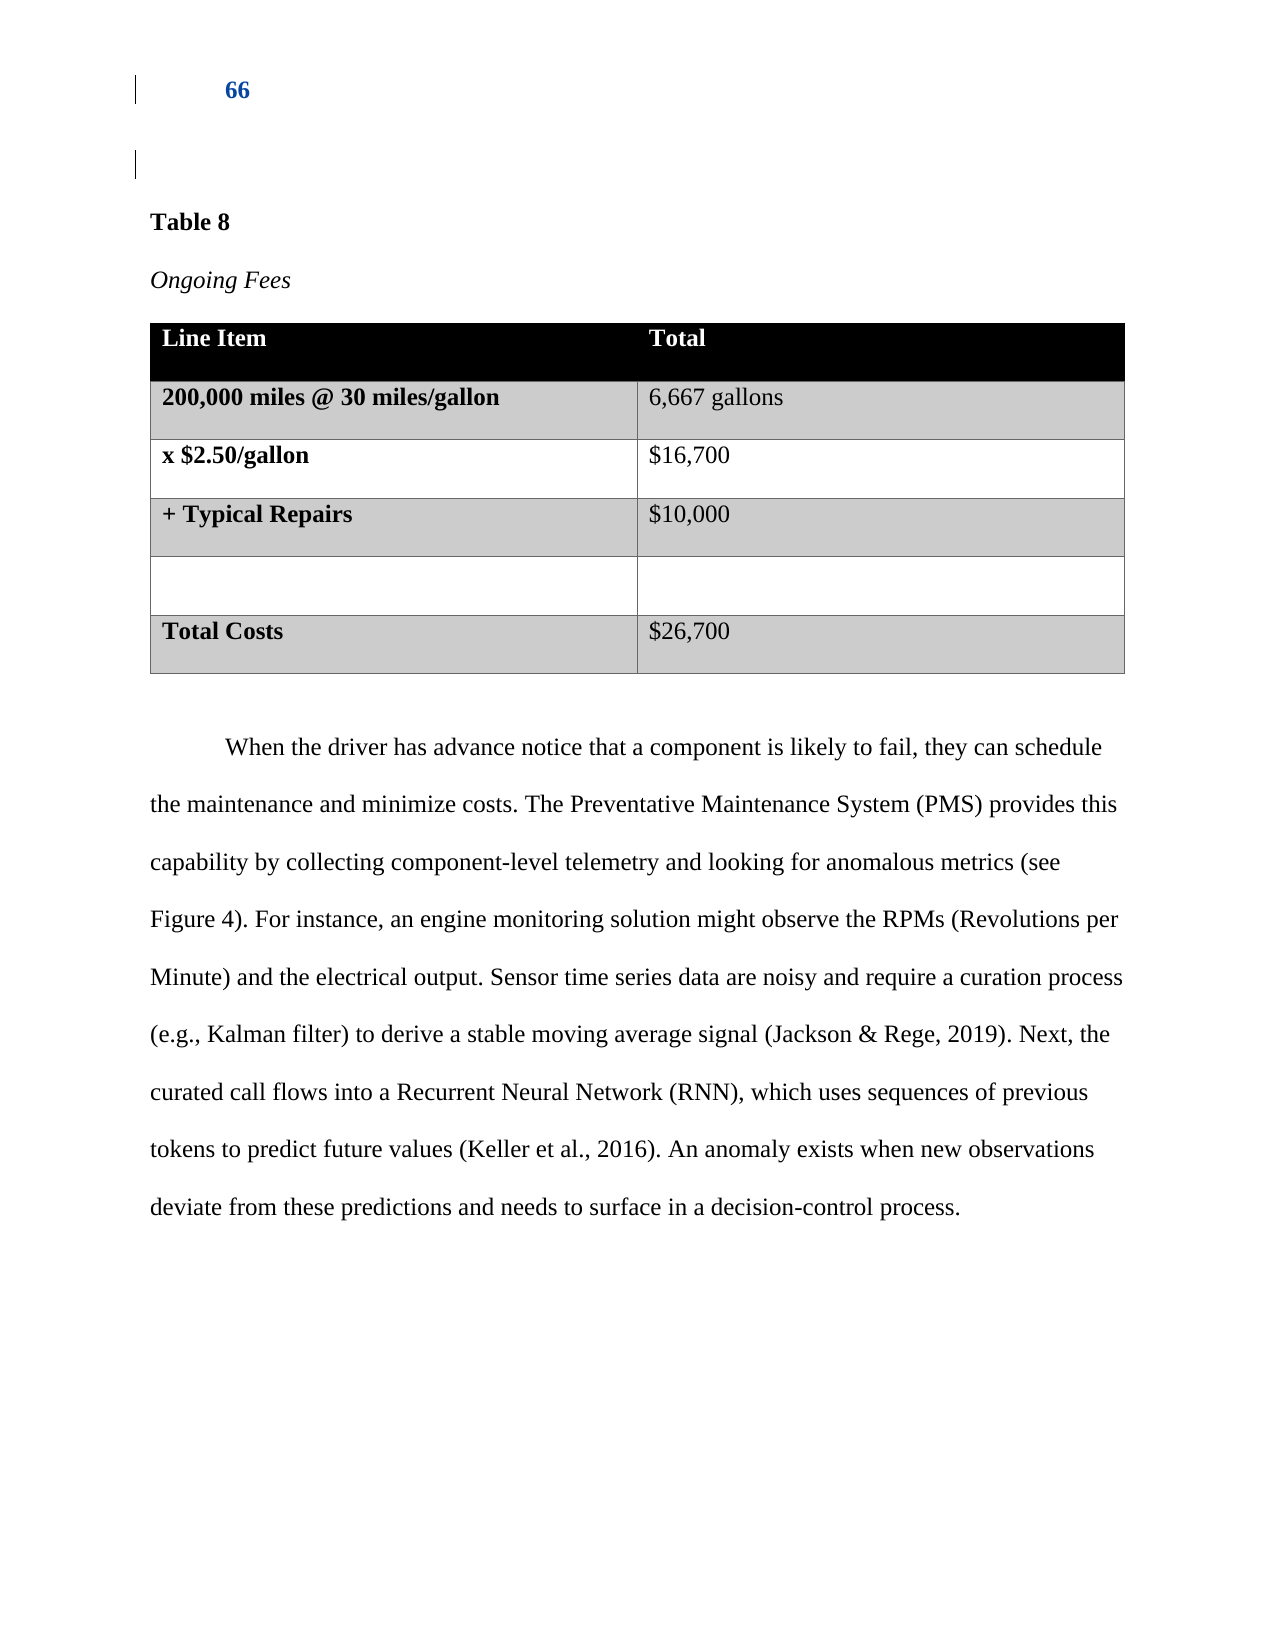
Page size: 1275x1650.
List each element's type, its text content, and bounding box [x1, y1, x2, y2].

table_header Line Item [151, 324, 637, 381]
text When the driver has advance notice that a component is likely to fail, they can schedule the maintenance and minimize costs. The Preventative Maintenance System (PMS) provides this capability by collecting component-level telemetry and looking for anomalous metrics (see Figure 4). For instance, an engine monitoring solution might observe the RPMs (Revolutions per Minute) and the electrical output. Sensor time series data are noisy and require a curation process (e.g., Kalman filter) to derive a stable moving average signal. Next, the curated call flows into a Recurrent Neural Network (RNN), which uses sequences of previous tokens to predict future values (Keller et al., 2016). An anomaly exists when new observations deviate from these predictions and needs to surface in a decision-control process. [150, 732, 1125, 1220]
table_header Total [638, 324, 1124, 381]
table_cell $16,700 [638, 440, 1124, 498]
table_cell + Typical Repairs [151, 499, 637, 556]
table_cell 6,667 gallons [638, 382, 1124, 439]
table_cell $26,700 [638, 616, 1124, 673]
table_cell $10,000 [638, 499, 1124, 556]
table_cell [151, 557, 637, 615]
table_cell x $2.50/gallon [151, 440, 637, 498]
table_cell [638, 557, 1124, 615]
table_cell 200,000 miles @ 30 miles/gallon [151, 382, 637, 439]
text Table 8 Ongoing Fees [150, 207, 1125, 294]
table_cell Total Costs [151, 616, 637, 673]
